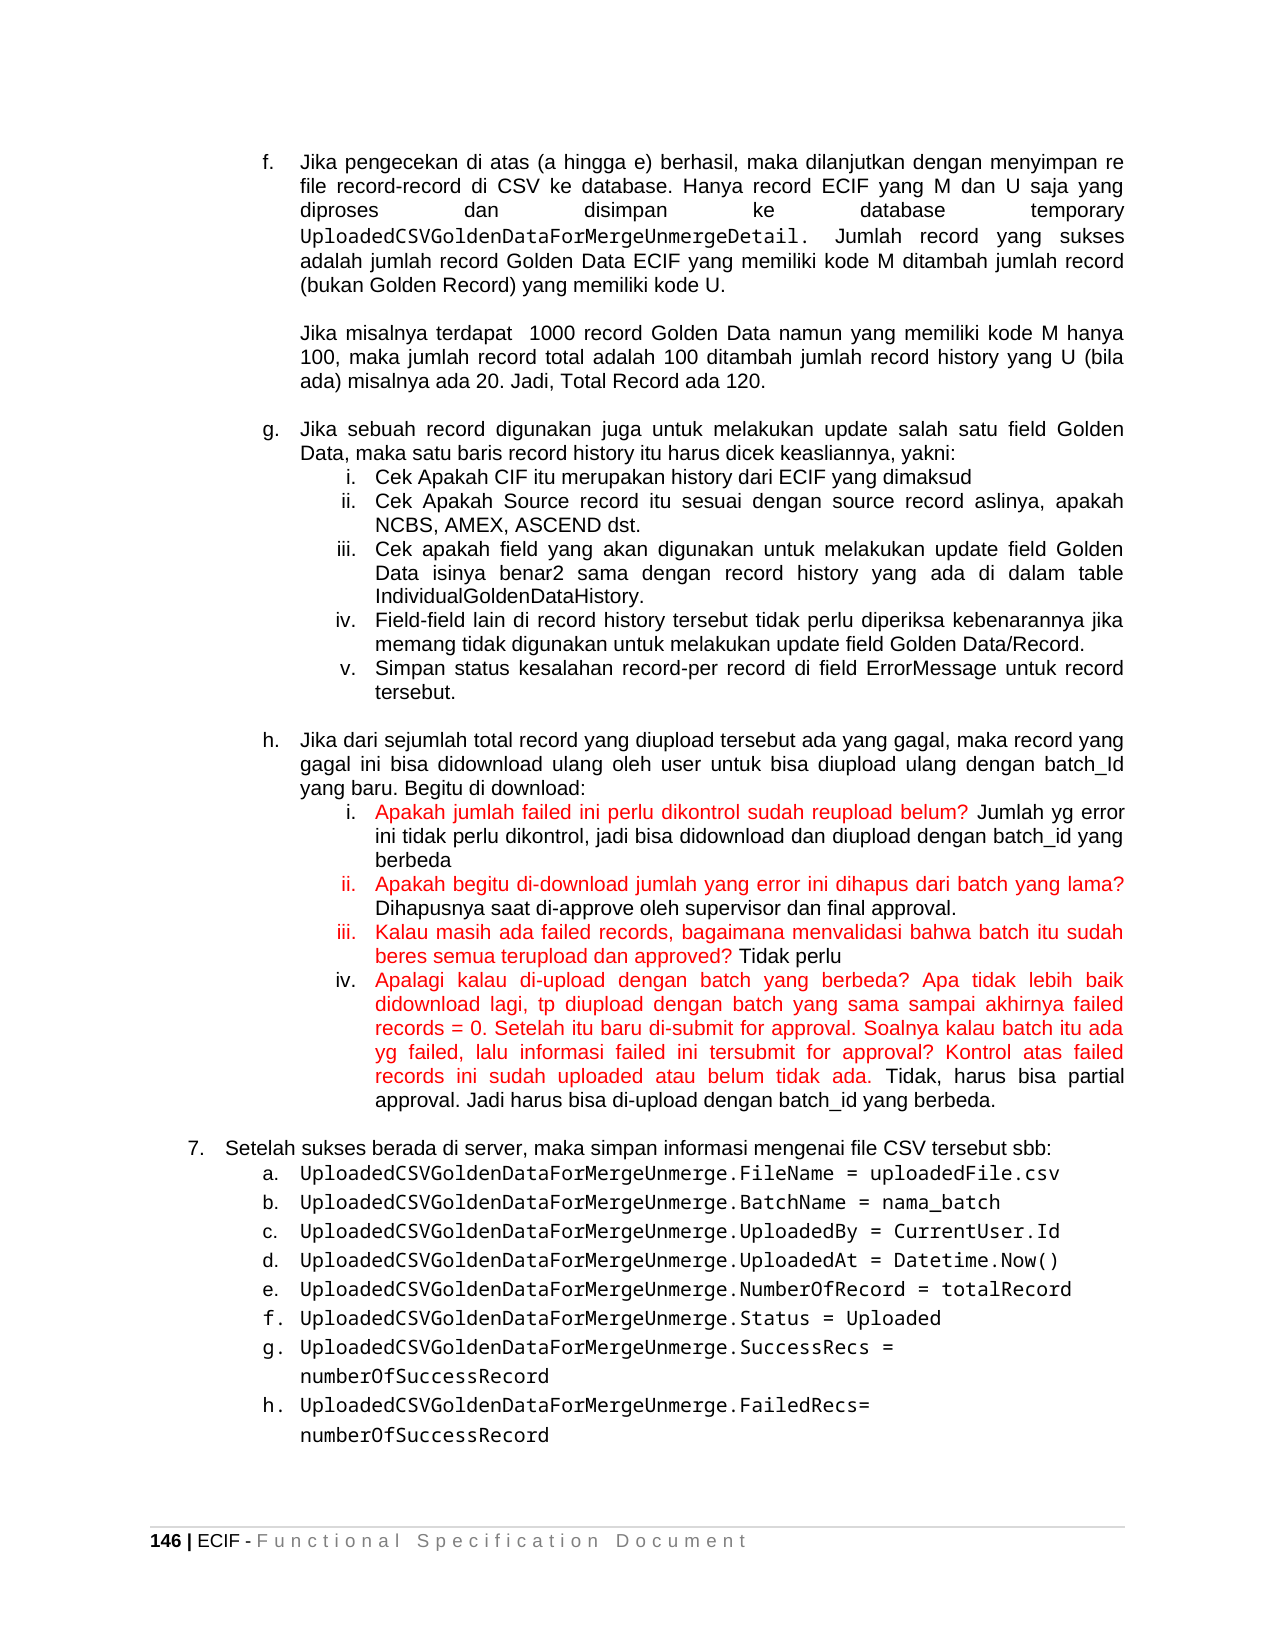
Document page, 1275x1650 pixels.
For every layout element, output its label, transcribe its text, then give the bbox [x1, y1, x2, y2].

list Jika sebuah record digunakan juga untuk melakukan update salah satu field Golden Data, maka satu baris record history itu harus dicek keasliannya, yakni: [262, 417, 1125, 464]
list Setelah sukses berada di server, maka simpan informasi mengenai file CSV tersebut sbb: [187, 1135, 1125, 1159]
list Simpan status kesalahan record-per record di field ErrorMessage untuk record tersebut. [356, 656, 1125, 704]
list UploadedCSVGoldenDataForMergeUnmerge.BatchName = nama_batch [262, 1188, 1125, 1215]
list Cek Apakah CIF itu merupakan history dari ECIF yang dimaksud [356, 464, 1125, 488]
list Apakah begitu di-download jumlah yang error ini dihapus dari batch yang lama? Dihapusnya saat di-approve oleh supervisor dan final approval. [356, 872, 1125, 920]
list Cek Apakah Source record itu sesuai dengan source record aslinya, apakah NCBS, AMEX, ASCEND dst. [356, 488, 1125, 536]
list UploadedCSVGoldenDataForMergeUnmerge.SuccessRecs = numberOfSuccessRecord [262, 1334, 1125, 1390]
list UploadedCSVGoldenDataForMergeUnmerge.UploadedBy = CurrentUser.Id [262, 1217, 1125, 1244]
list UploadedCSVGoldenDataForMergeUnmerge.UploadedAt = Datetime.Now() [262, 1246, 1125, 1273]
list Jika pengecekan di atas (a hingga e) berhasil, maka dilanjutkan dengan menyimpan re file record-record di CSV ke database. Hanya record ECIF yang M dan U saja yang diproses dan disimpan ke database temporary UploadedCSVGoldenDataForMergeUnmergeDetail. Jumlah record yang sukses adalah jumlah record Golden Data ECIF yang memiliki kode M ditambah jumlah record (bukan Golden Record) yang memiliki kode U. [262, 150, 1125, 297]
list UploadedCSVGoldenDataForMergeUnmerge.Status = Uploaded [262, 1304, 1125, 1332]
list Field-field lain di record history tersebut tidak perlu diperiksa kebenarannya jika memang tidak digunakan untuk melakukan update field Golden Data/Record. [356, 608, 1125, 656]
list UploadedCSVGoldenDataForMergeUnmerge.FailedRecs= numberOfSuccessRecord [262, 1392, 1125, 1448]
list UploadedCSVGoldenDataForMergeUnmerge.FileName = uploadedFile.csv [262, 1159, 1125, 1186]
list Jika misalnya terdapat 1000 record Golden Data namun yang memiliki kode M hanya 100, maka jumlah record total adalah 100 ditambah jumlah record history yang U (bila ada) misalnya ada 20. Jadi, Total Record ada 120. [300, 297, 1125, 393]
list Apakah jumlah failed ini perlu dikontrol sudah reupload belum? Jumlah yg error ini tidak perlu dikontrol, jadi bisa didownload dan diupload dengan batch_id yang berbeda [356, 800, 1125, 872]
list UploadedCSVGoldenDataForMergeUnmerge.NumberOfRecord = totalRecord [262, 1276, 1125, 1302]
list Cek apakah field yang akan digunakan untuk melakukan update field Golden Data isinya benar2 sama dengan record history yang ada di dalam table IndividualGoldenDataHistory. [356, 536, 1125, 608]
list Apalagi kalau di-upload dengan batch yang berbeda? Apa tidak lebih baik didownload lagi, tp diupload dengan batch yang sama sampai akhirnya failed records = 0. Setelah itu baru di-submit for approval. Soalnya kalau batch itu ada yg failed, lalu informasi failed ini tersubmit for approval? Kontrol atas failed records ini sudah uploaded atau belum tidak ada. Tidak, harus bisa partial approval. Jadi harus bisa di-upload dengan batch_id yang berbeda. [356, 968, 1125, 1111]
list Jika dari sejumlah total record yang diupload tersebut ada yang gagal, maka record yang gagal ini bisa didownload ulang oleh user untuk bisa diupload ulang dengan batch_Id yang baru. Begitu di download: [262, 728, 1125, 800]
list Kalau masih ada failed records, bagaimana menvalidasi bahwa batch itu sudah beres semua terupload dan approved? Tidak perlu [356, 920, 1125, 968]
